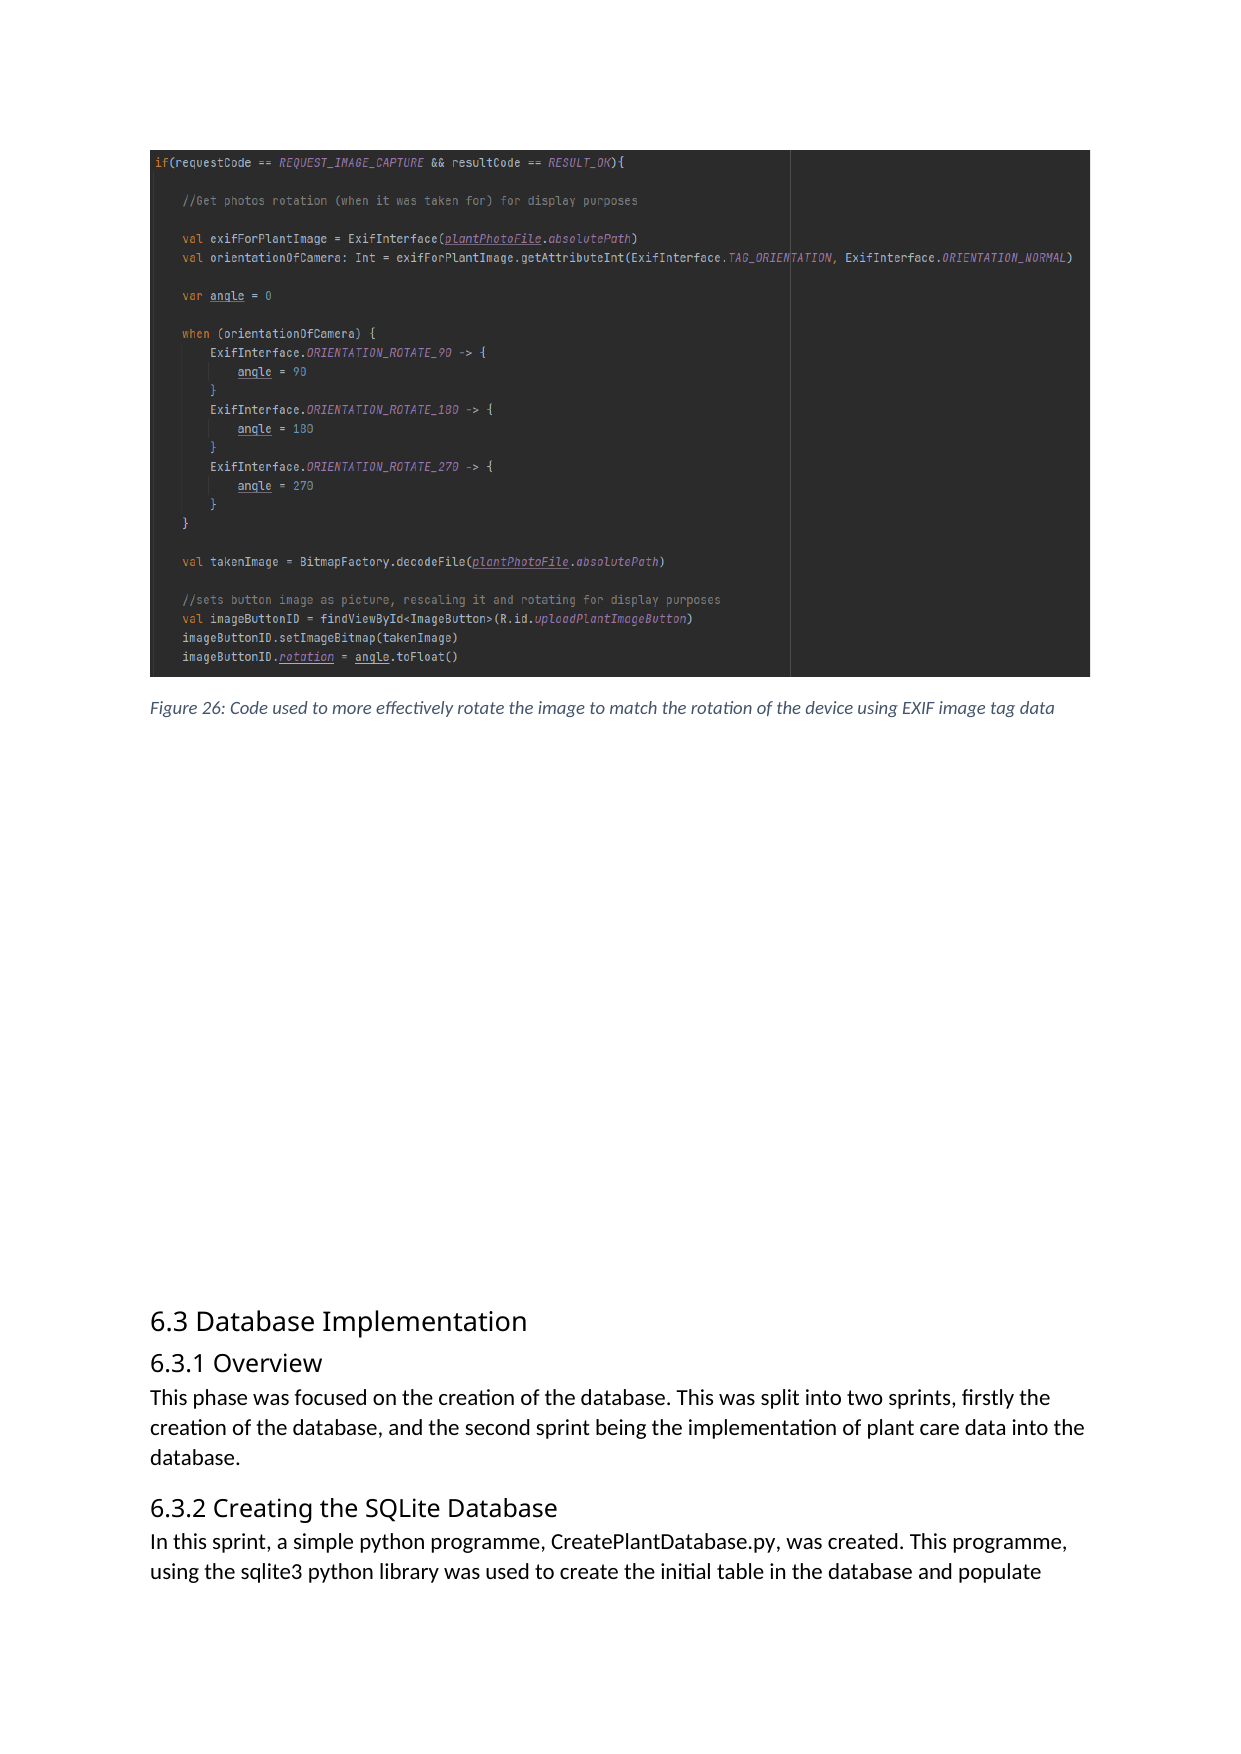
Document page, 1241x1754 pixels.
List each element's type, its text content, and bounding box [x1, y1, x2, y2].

subtitle 6.3.1 Overview [150, 1346, 1090, 1380]
text This phase was focused on the creation of the database. This was split into two sprints, firstly the creation of the database, and the second sprint being the implementation of plant care data into the database. [150, 1383, 1090, 1471]
picture [150, 150, 1091, 677]
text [150, 1527, 1090, 1585]
subtitle 6.3.2 Creating the SQLite Database [150, 1490, 1090, 1524]
subtitle 6.3 Database Implementation [150, 1302, 1090, 1339]
text Figure 26: Code used to more effectively rotate the image to match the rotation of the device using EXIF image tag data [150, 696, 1090, 719]
